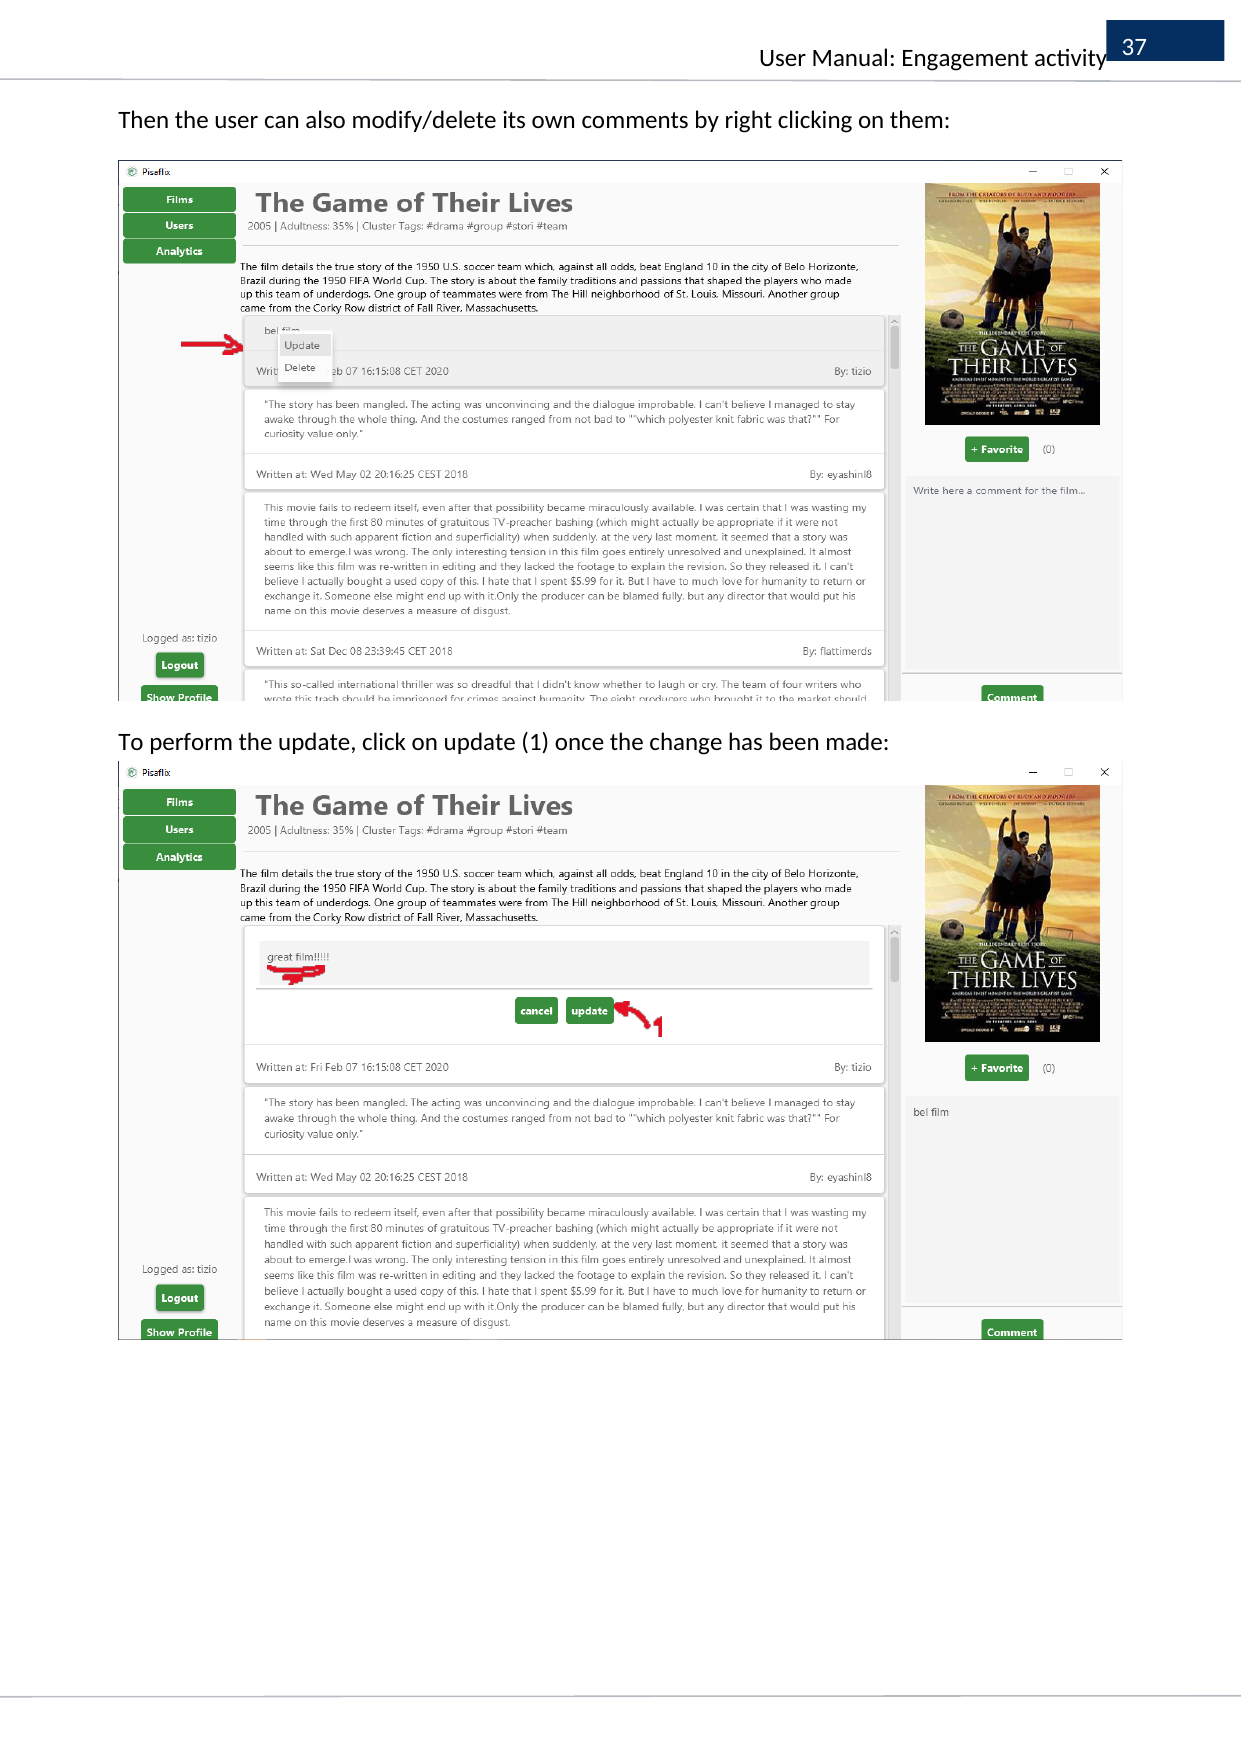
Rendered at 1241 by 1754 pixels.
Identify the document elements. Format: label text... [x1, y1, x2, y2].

picture [118, 761, 1123, 1340]
text Then the user can also modify/delete its own comments by right clicking on them: [118, 104, 1122, 135]
text To perform the update, click on update (1) once the change has been made: [118, 726, 1122, 761]
picture [118, 160, 1123, 701]
